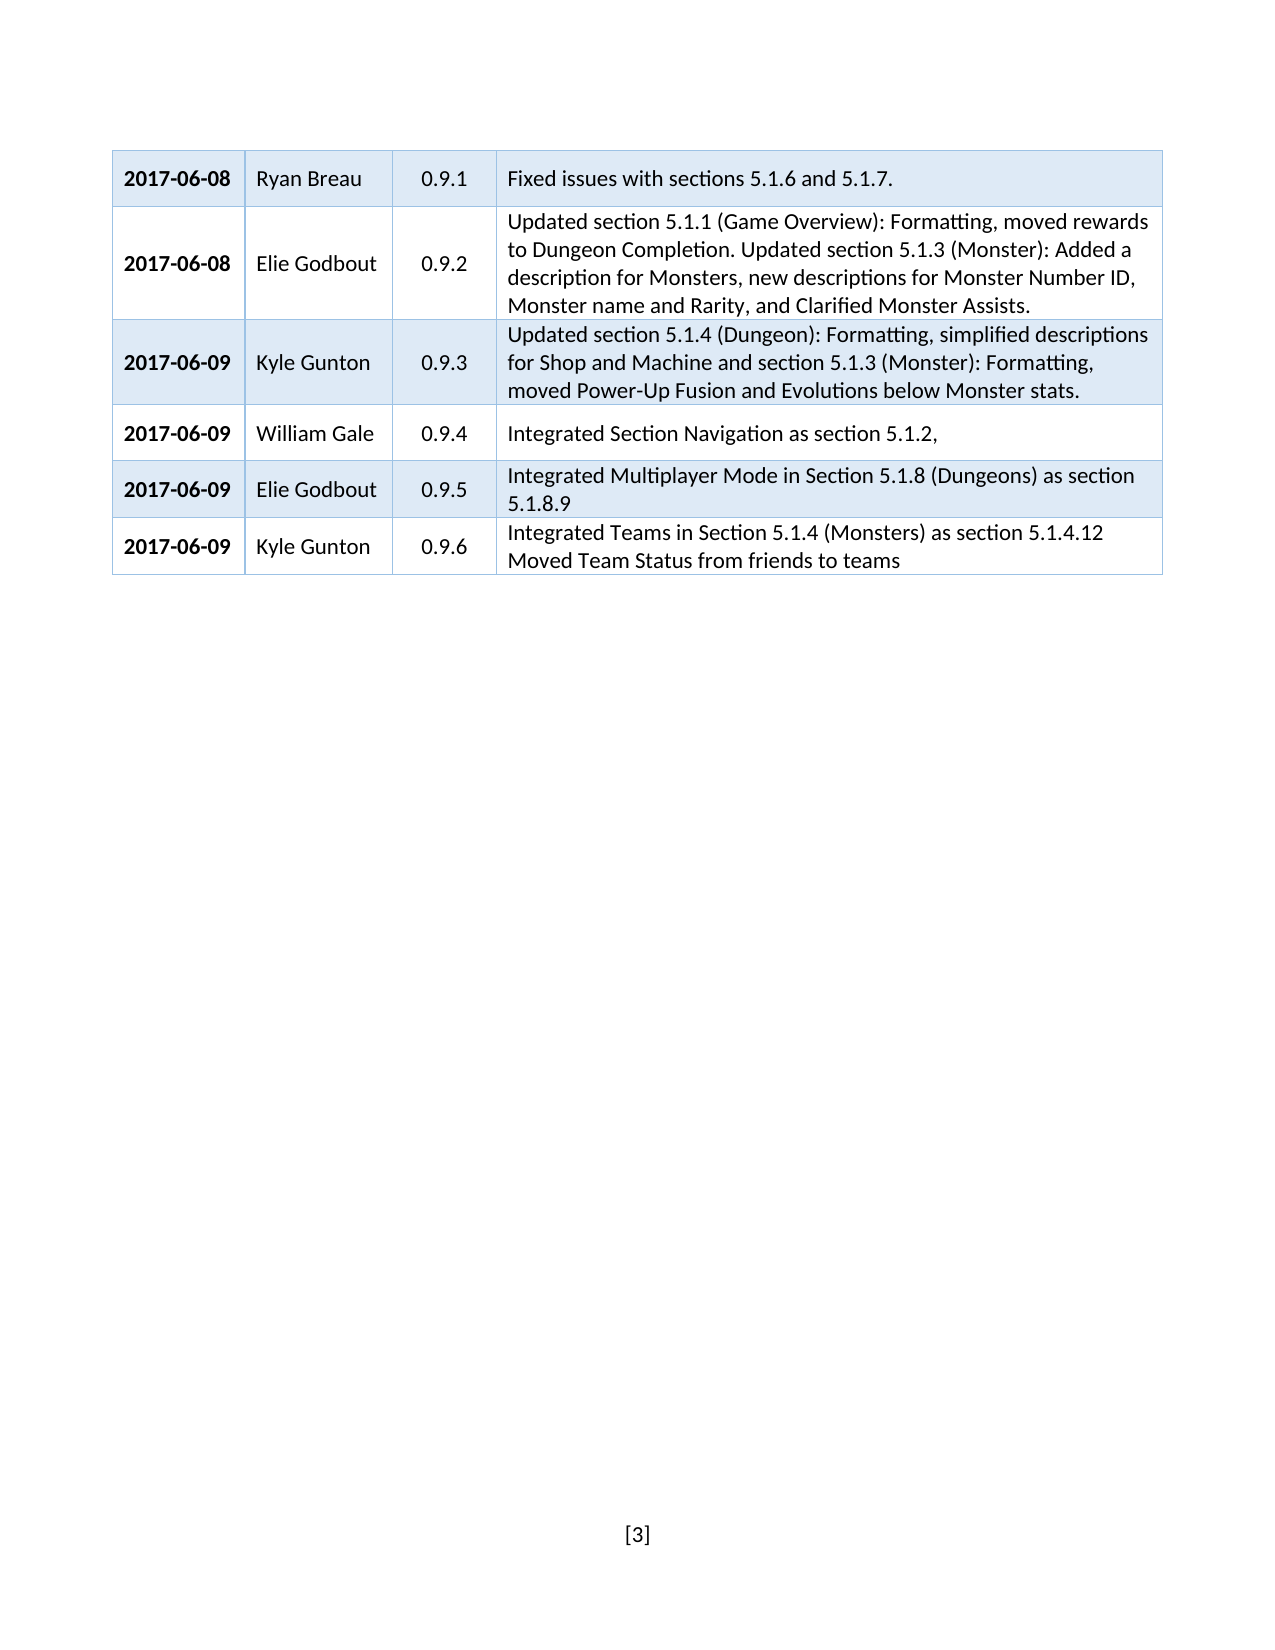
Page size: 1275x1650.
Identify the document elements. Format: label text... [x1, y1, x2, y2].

table_cell 2017-06-08 [113, 207, 244, 319]
table_cell Ryan Breau [246, 151, 392, 206]
table_cell Integrated Teams in Section 5.1.4 (Monsters) as section 5.1.4.12 Moved Team Status from friends to teams [497, 518, 1162, 574]
table_cell 0.9.1 [393, 151, 496, 206]
table_cell Kyle Gunton [246, 518, 392, 574]
table_cell Fixed issues with sections 5.1.6 and 5.1.7. [497, 151, 1162, 206]
table_cell 0.9.4 [393, 405, 496, 460]
table_cell Updated section 5.1.1 (Game Overview): Formatting, moved rewards to Dungeon Completion. Updated section 5.1.3 (Monster): Added a description for Monsters, new descriptions for Monster Number ID, Monster name and Rarity, and Clarified Monster Assists. [497, 207, 1162, 319]
table_cell Elie Godbout [246, 207, 392, 319]
table_cell 0.9.5 [393, 461, 496, 517]
table_cell 0.9.2 [393, 207, 496, 319]
table_cell 2017-06-09 [113, 405, 244, 460]
table_cell Integrated Multiplayer Mode in Section 5.1.8 (Dungeons) as section 5.1.8.9 [497, 461, 1162, 517]
table_cell Updated section 5.1.4 (Dungeon): Formatting, simplified descriptions for Shop and Machine and section 5.1.3 (Monster): Formatting, moved Power-Up Fusion and Evolutions below Monster stats. [497, 320, 1162, 404]
table_cell Kyle Gunton [246, 320, 392, 404]
table_cell 2017-06-08 [113, 151, 244, 206]
table_cell Integrated Section Navigation as section 5.1.2, [497, 405, 1162, 460]
table_cell William Gale [246, 405, 392, 460]
table_cell 0.9.3 [393, 320, 496, 404]
table_cell 2017-06-09 [113, 461, 244, 517]
table_cell 2017-06-09 [113, 320, 244, 404]
table_cell 0.9.6 [393, 518, 496, 574]
table_cell 2017-06-09 [113, 518, 244, 574]
table_cell Elie Godbout [246, 461, 392, 517]
